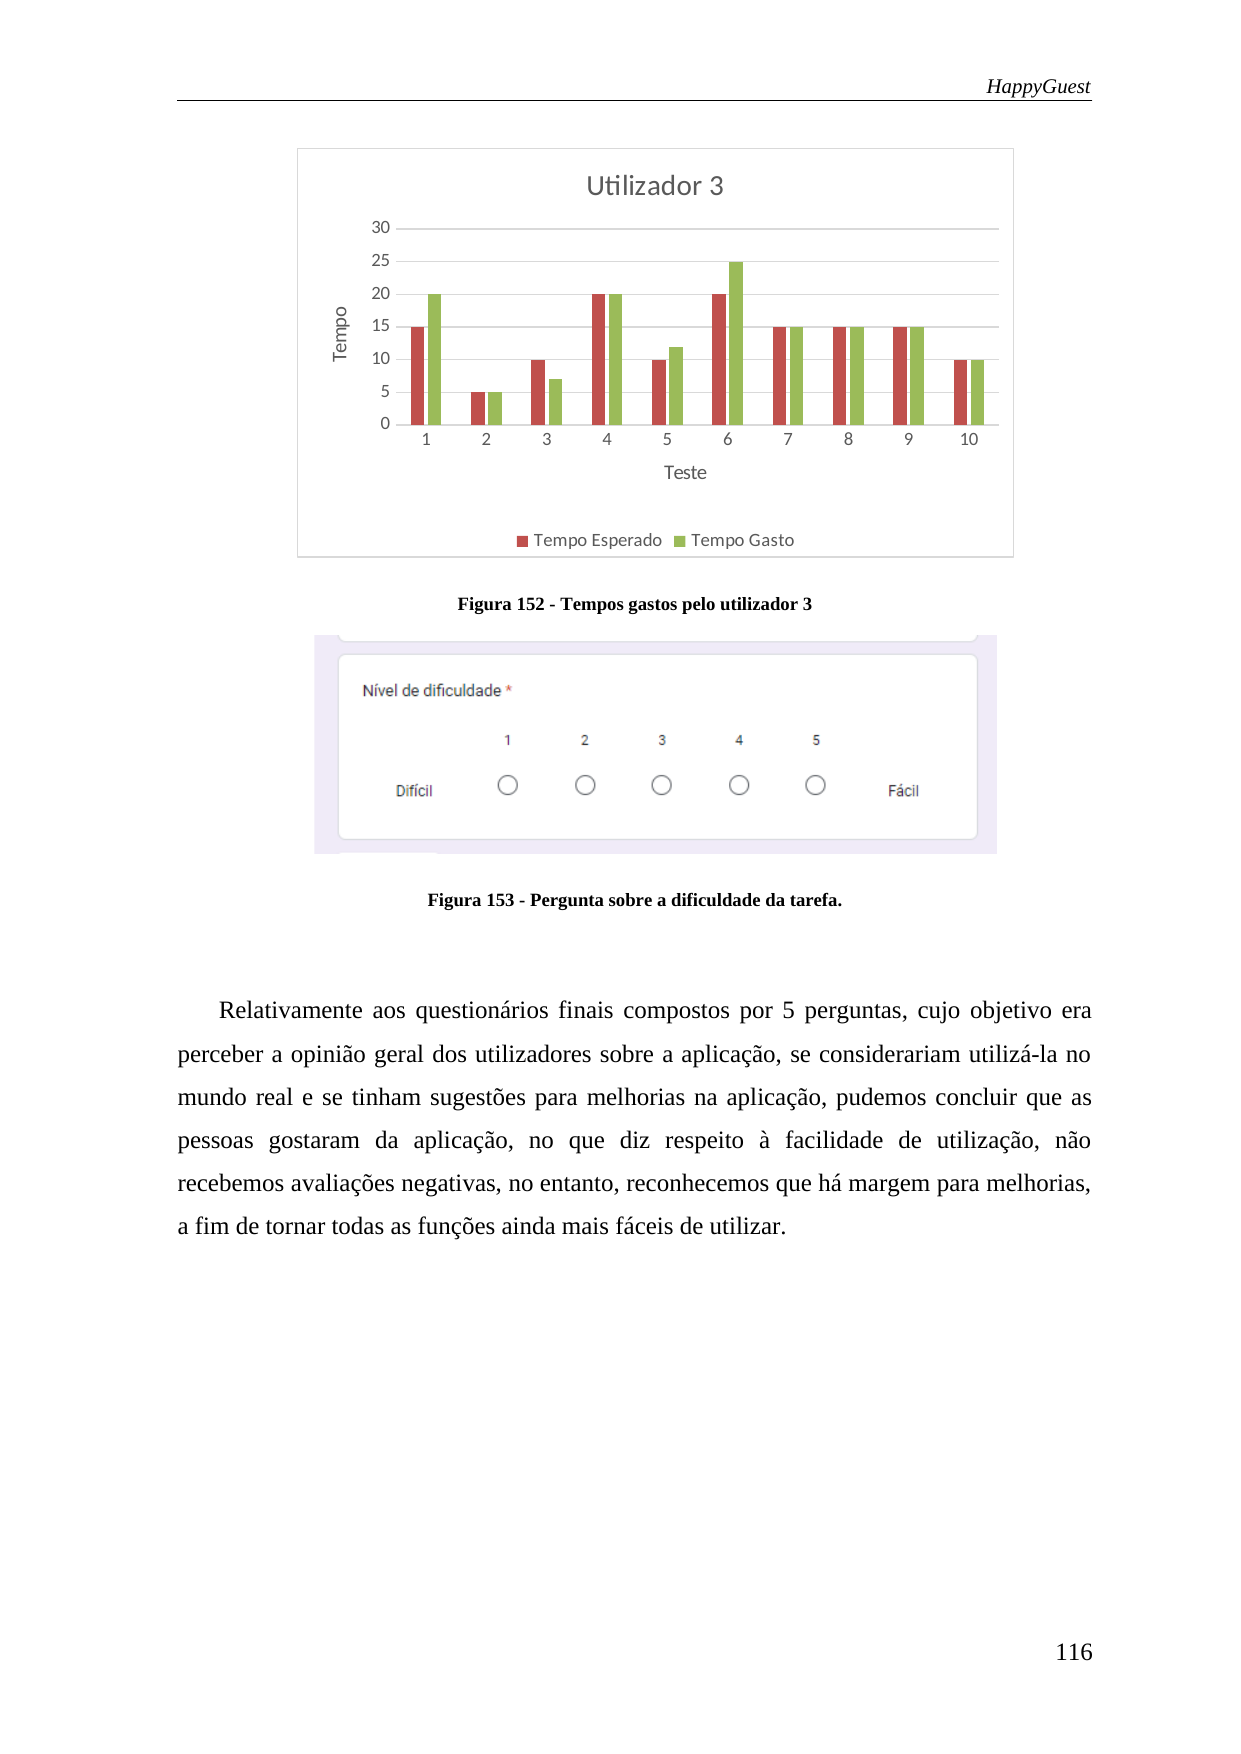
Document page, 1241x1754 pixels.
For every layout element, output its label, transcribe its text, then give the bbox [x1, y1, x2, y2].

picture [314, 635, 997, 854]
text Relativamente aos questionários finais compostos por 5 perguntas, cujo objetivo era perceber a opinião geral dos utilizadores sobre a aplicação, se considerariam utilizá-la no mundo real e se tinham sugestões para melhorias na aplicação, pudemos concluir que as pessoas gostaram da aplicação, no que diz respeito à facilidade de utilização, não recebemos avaliações negativas, no entanto, reconhecemos que há margem para melhorias, a fim de tornar todas as funções ainda mais fáceis de utilizar. [177, 996, 1092, 1240]
